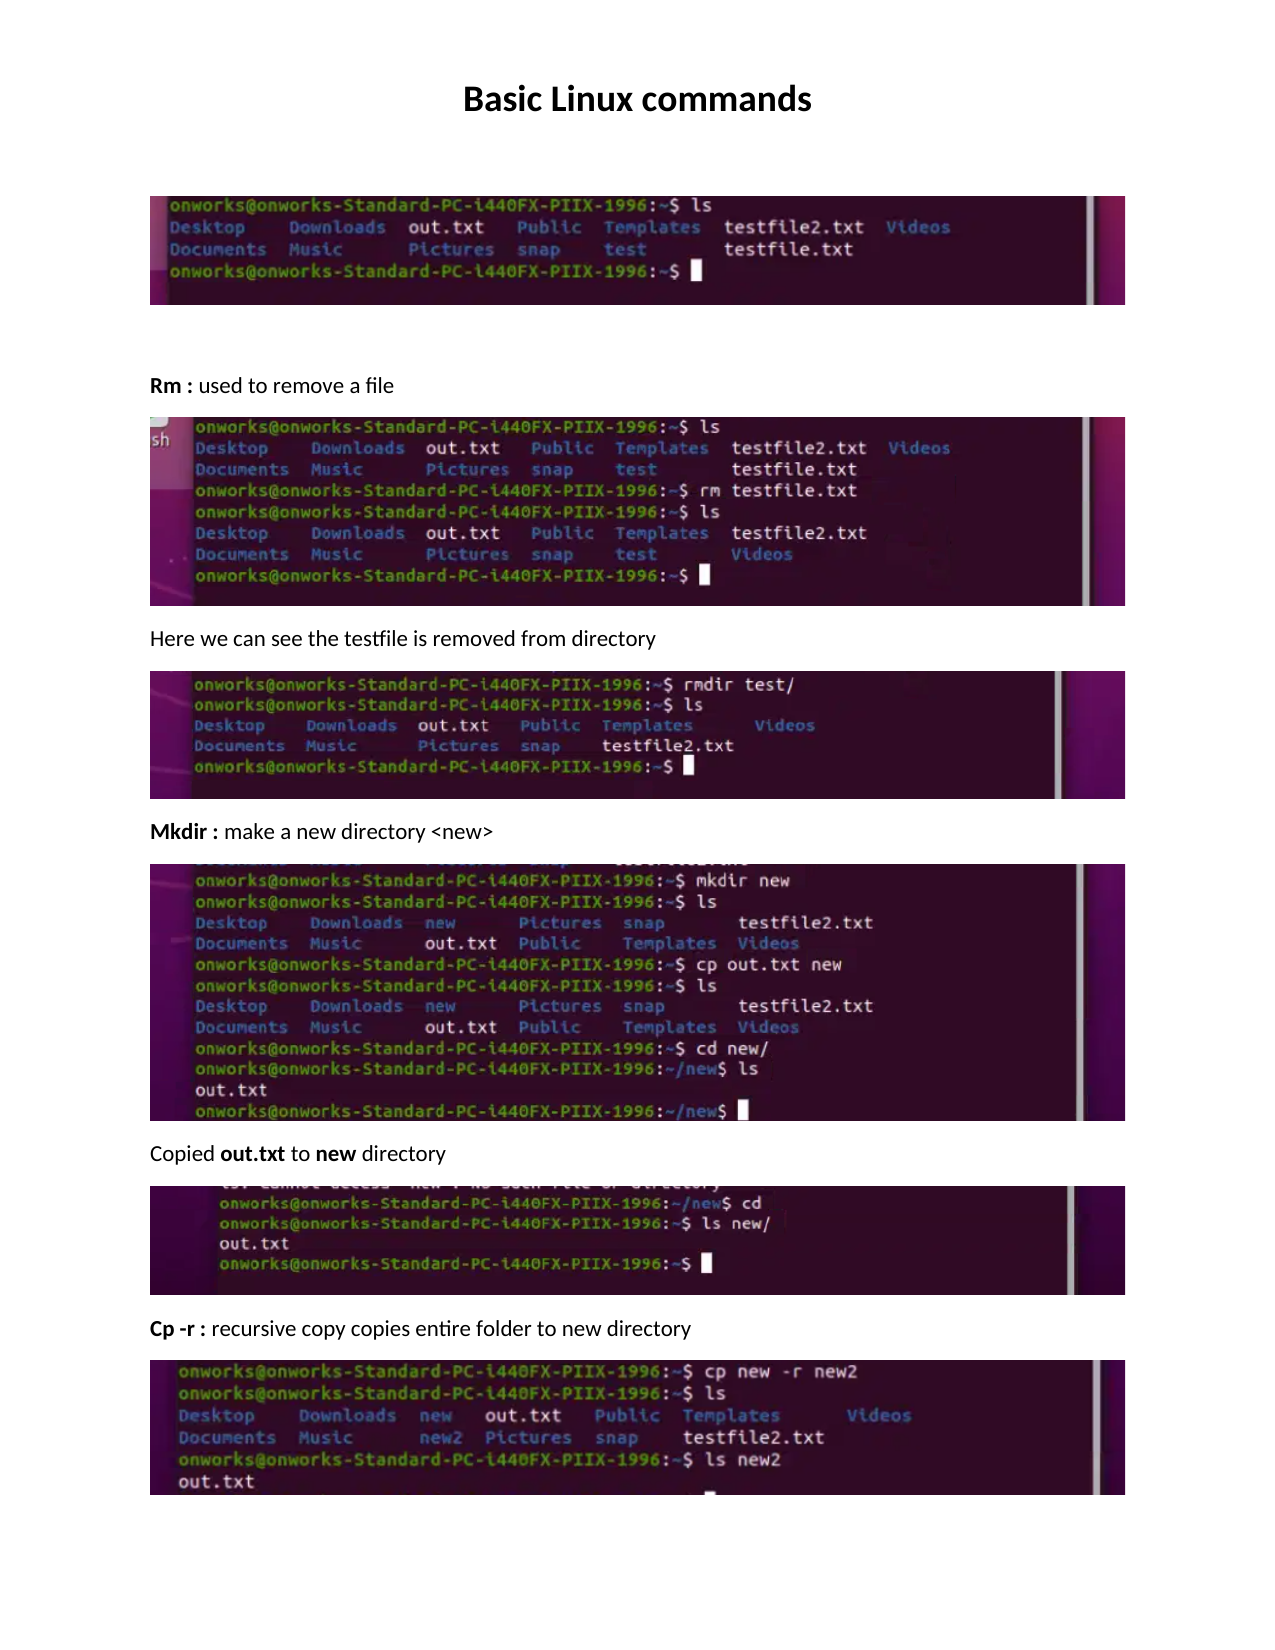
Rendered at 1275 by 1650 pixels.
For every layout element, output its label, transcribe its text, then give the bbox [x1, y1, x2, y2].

text Here we can see the testfile is removed from directory [150, 624, 1125, 652]
text Mkdir : make a new directory <new> [150, 817, 1125, 846]
text Rm : used to remove a file [150, 371, 1125, 399]
picture [150, 864, 1125, 1121]
picture [150, 1360, 1125, 1495]
picture [150, 196, 1125, 305]
picture [150, 1186, 1125, 1295]
text Cp -r : recursive copy copies entire folder to new directory [150, 1314, 1125, 1342]
text Copied out.txt to new directory [150, 1139, 1125, 1167]
picture [150, 417, 1125, 606]
picture [150, 671, 1125, 799]
